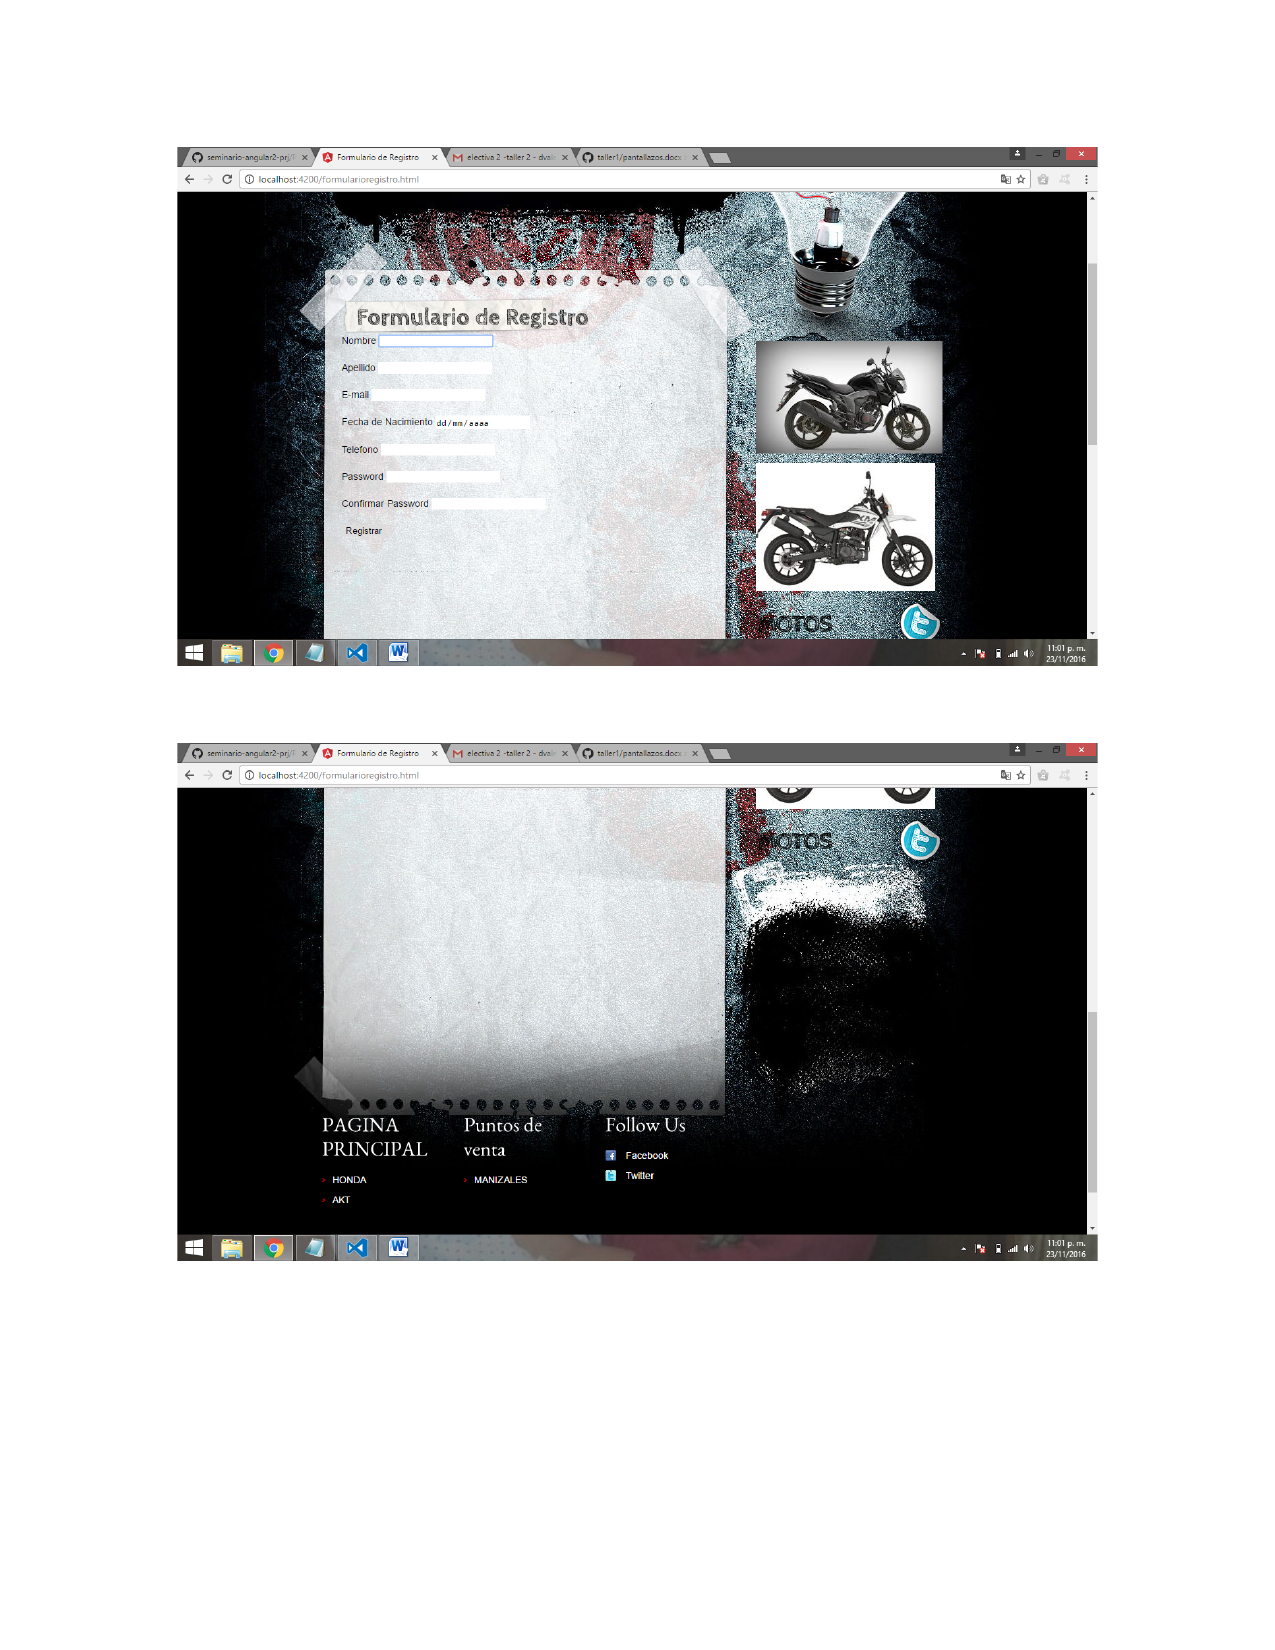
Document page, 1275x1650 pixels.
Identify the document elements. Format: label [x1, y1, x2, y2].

picture [177, 147, 1098, 666]
picture [177, 743, 1098, 1261]
